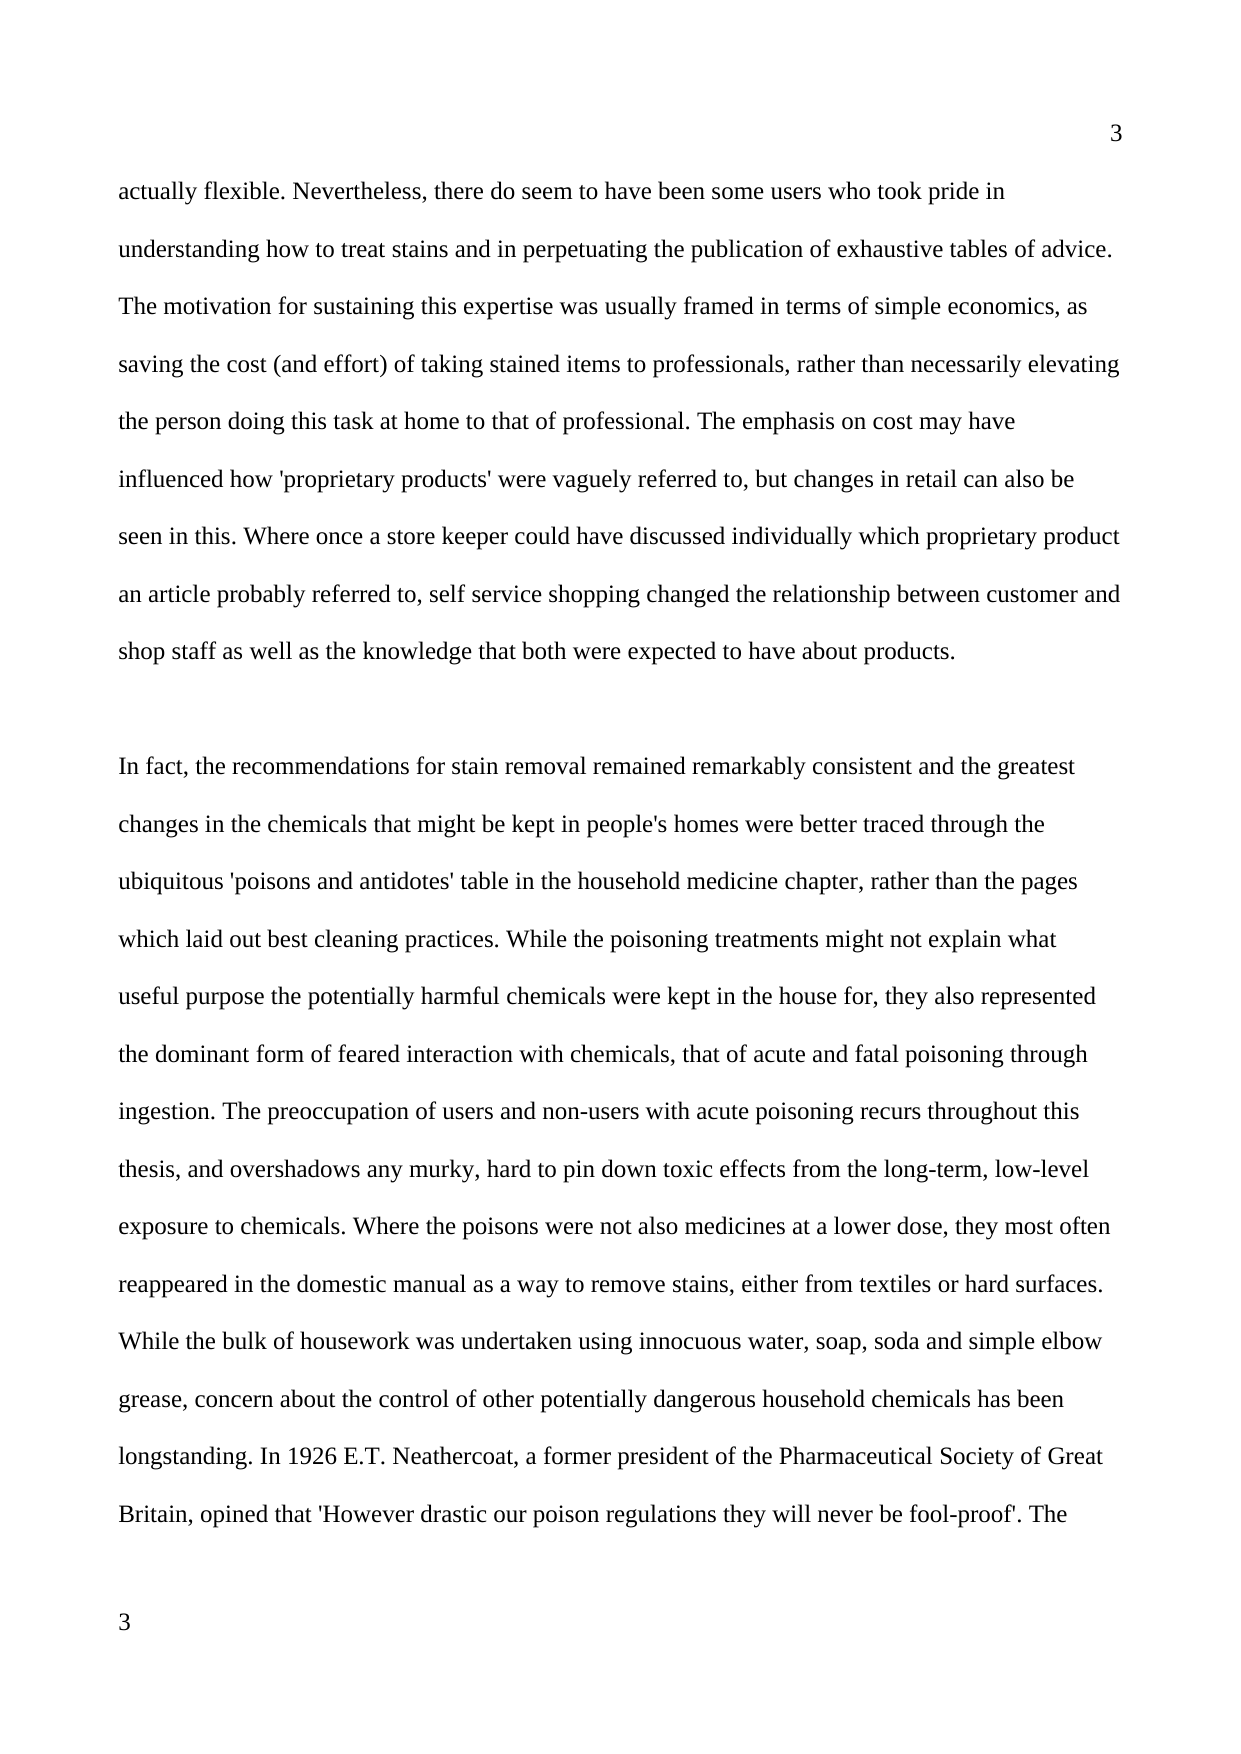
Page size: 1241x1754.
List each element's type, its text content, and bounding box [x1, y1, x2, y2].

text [118, 1326, 1122, 1528]
text In fact, the recommendations for stain removal remained remarkably consistent and the greatest changes in the chemicals that might be kept in people's homes were better traced through the ubiquitous 'poisons and antidotes' table in the household medicine chapter, rather than the pages which laid out best cleaning practices. While the poisoning treatments might not explain what useful purpose the potentially harmful chemicals were kept in the house for, they also represented the dominant form of feared interaction with chemicals, that of acute and fatal poisoning through ingestion. The preoccupation of users and non-users with acute poisoning recurs throughout this thesis, and overshadows any murky, hard to pin down toxic effects from the long-term, low-level exposure to chemicals. Where the poisons were not also medicines at a lower dose, they most often reappeared in the domestic manual as a way to remove stains, either from textiles or hard surfaces. [118, 751, 1122, 1298]
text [118, 176, 1122, 665]
